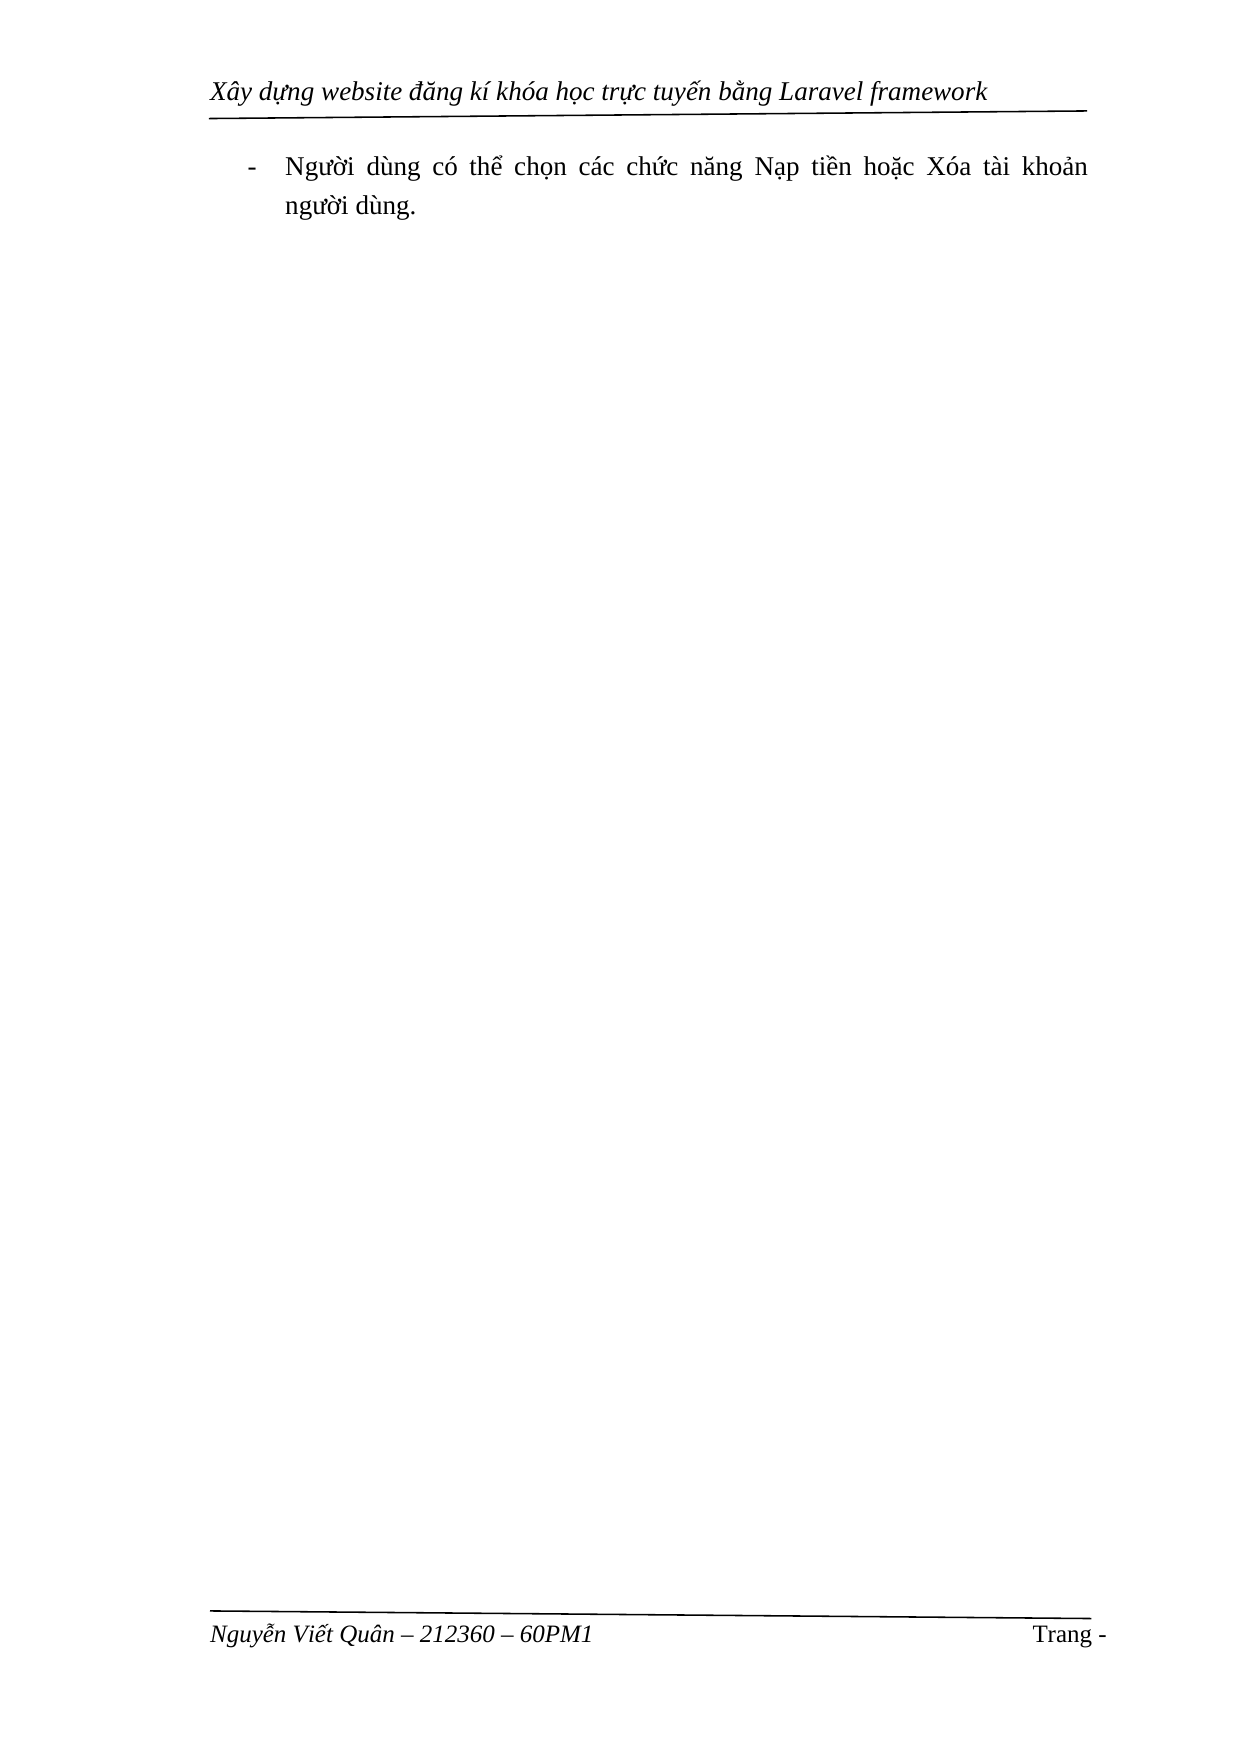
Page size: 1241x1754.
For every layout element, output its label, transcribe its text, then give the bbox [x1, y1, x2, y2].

list Người dùng có thể chọn các chức năng Nạp tiền hoặc Xóa tài khoản người dùng. [247, 150, 1090, 220]
